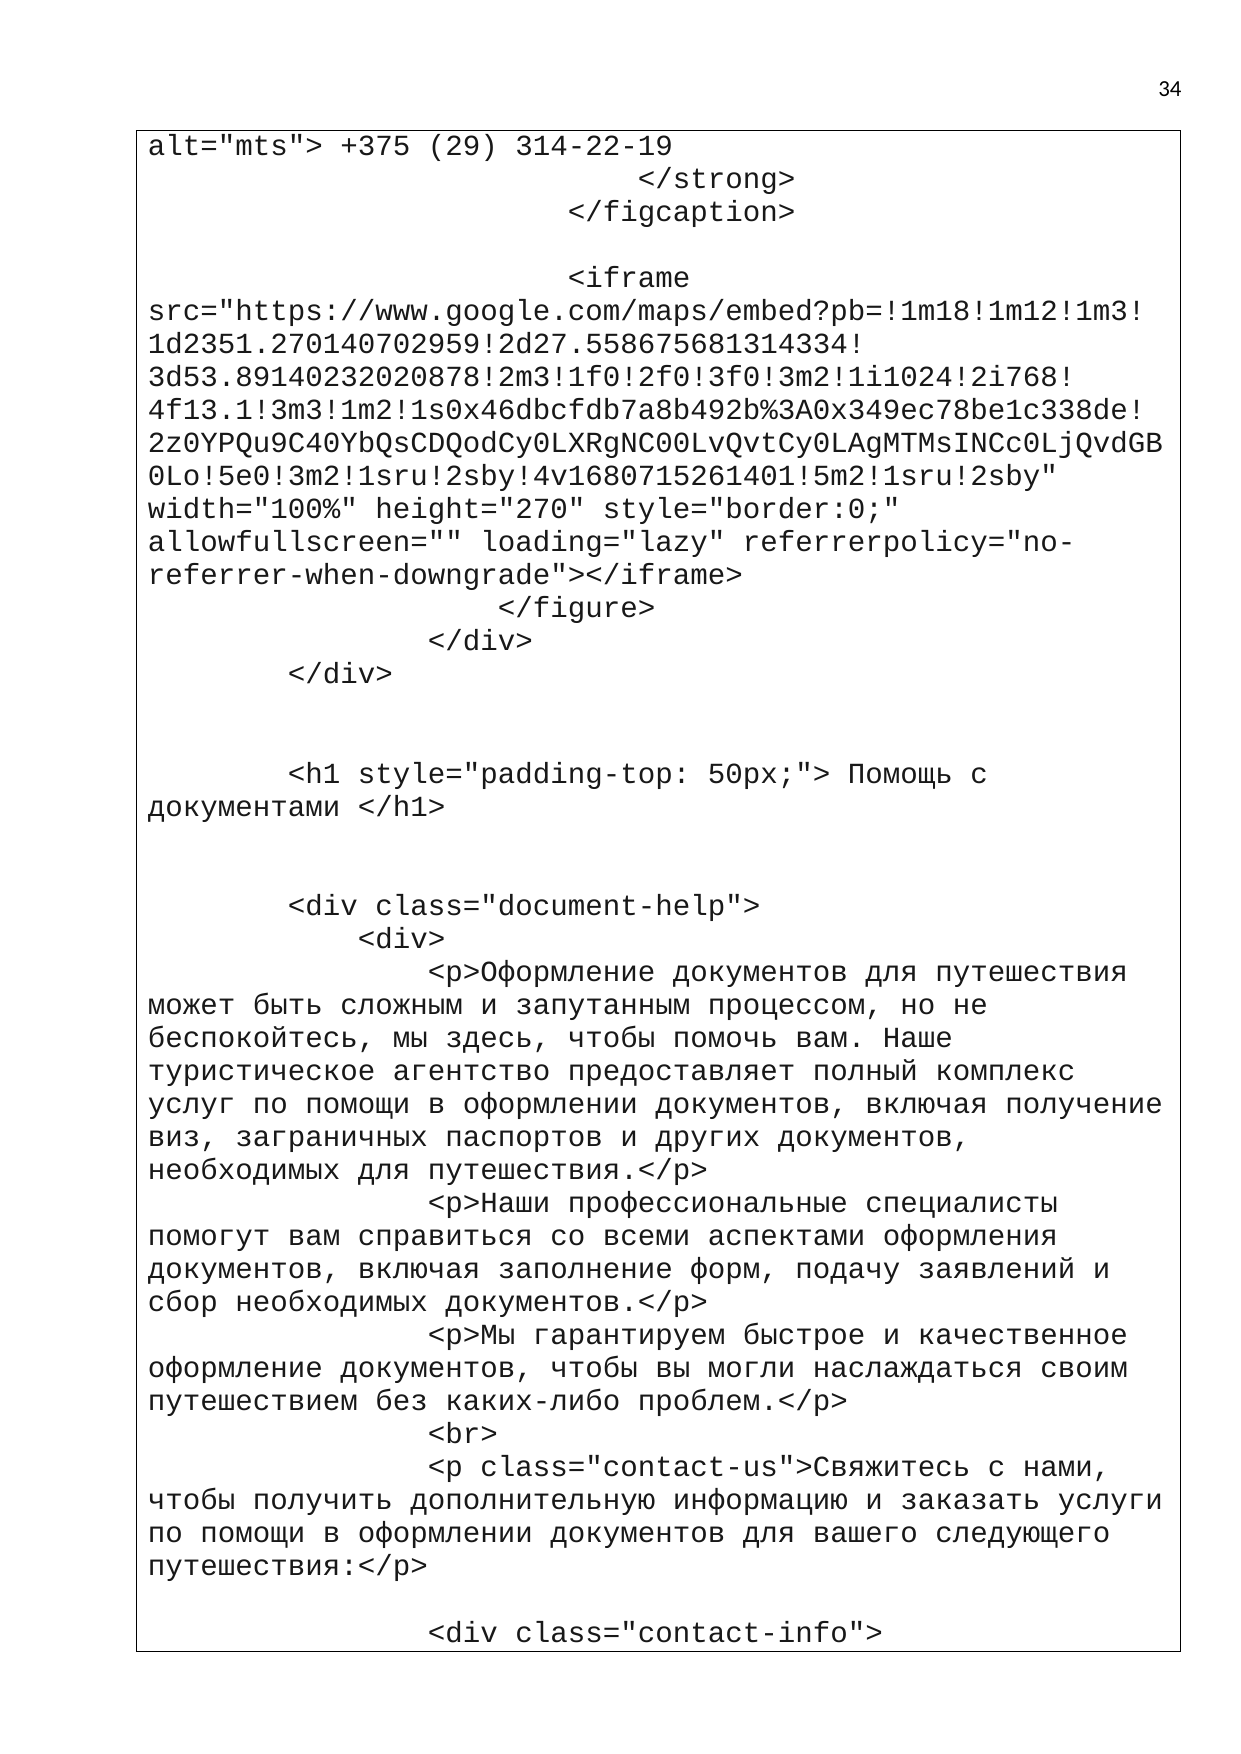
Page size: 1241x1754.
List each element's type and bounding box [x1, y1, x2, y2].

table_header [137, 131, 1180, 1651]
